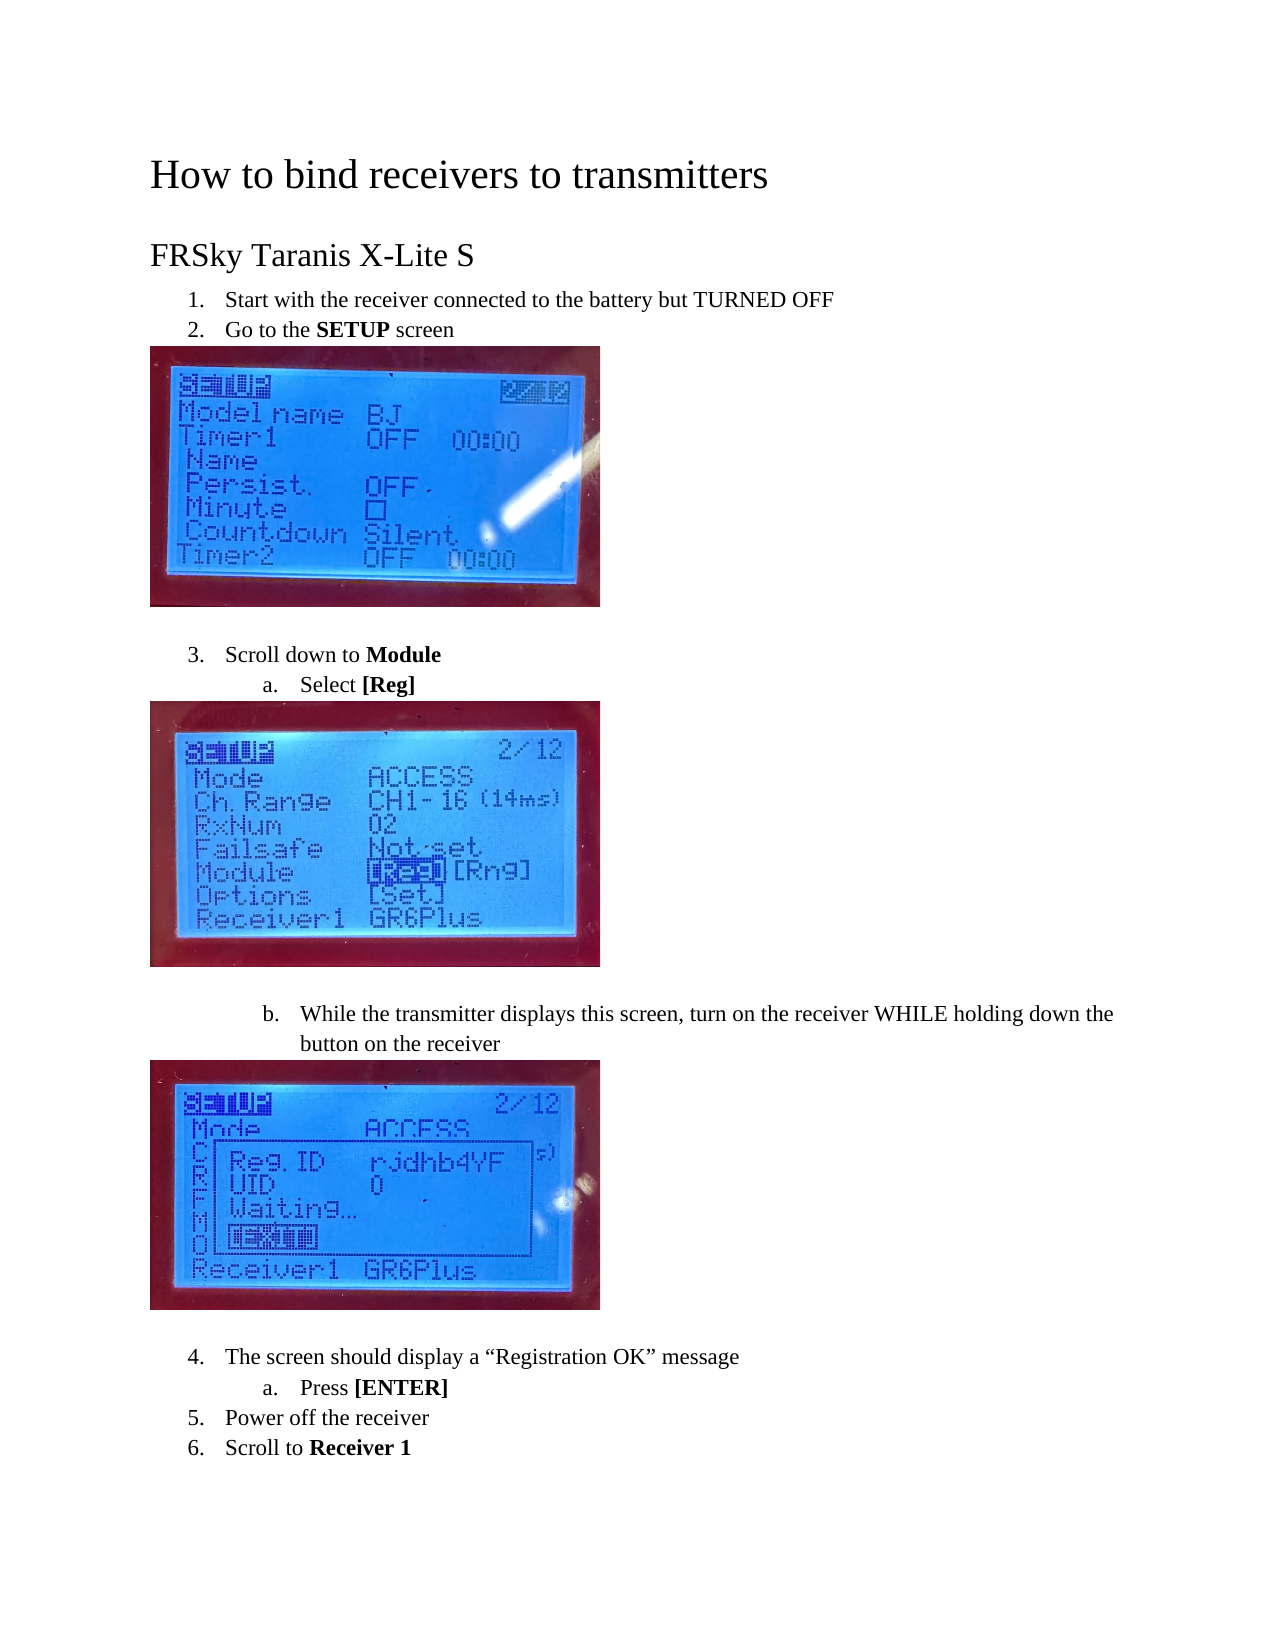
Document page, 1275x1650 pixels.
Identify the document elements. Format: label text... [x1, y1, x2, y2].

list Scroll down to Module [187, 641, 1125, 667]
list Power off the receiver [187, 1404, 1125, 1430]
subtitle How to bind receivers to transmitters [150, 150, 1125, 198]
list Go to the SETUP screen [187, 316, 1125, 343]
list Start with the receiver connected to the battery but TURNED OFF [187, 286, 1125, 313]
picture [150, 346, 600, 607]
list While the transmitter displays this screen, turn on the receiver WHILE holding down the button on the receiver [262, 1000, 1125, 1057]
picture [150, 1060, 600, 1310]
list Scroll to Receiver 1 [187, 1434, 1125, 1460]
list Press [ENTER] [262, 1373, 1125, 1400]
picture [150, 701, 600, 967]
subtitle FRSky Taranis X-Lite S [150, 235, 1125, 274]
list The screen should display a “Registration OK” message [187, 1343, 1125, 1370]
list Select [Reg] [262, 671, 1125, 697]
